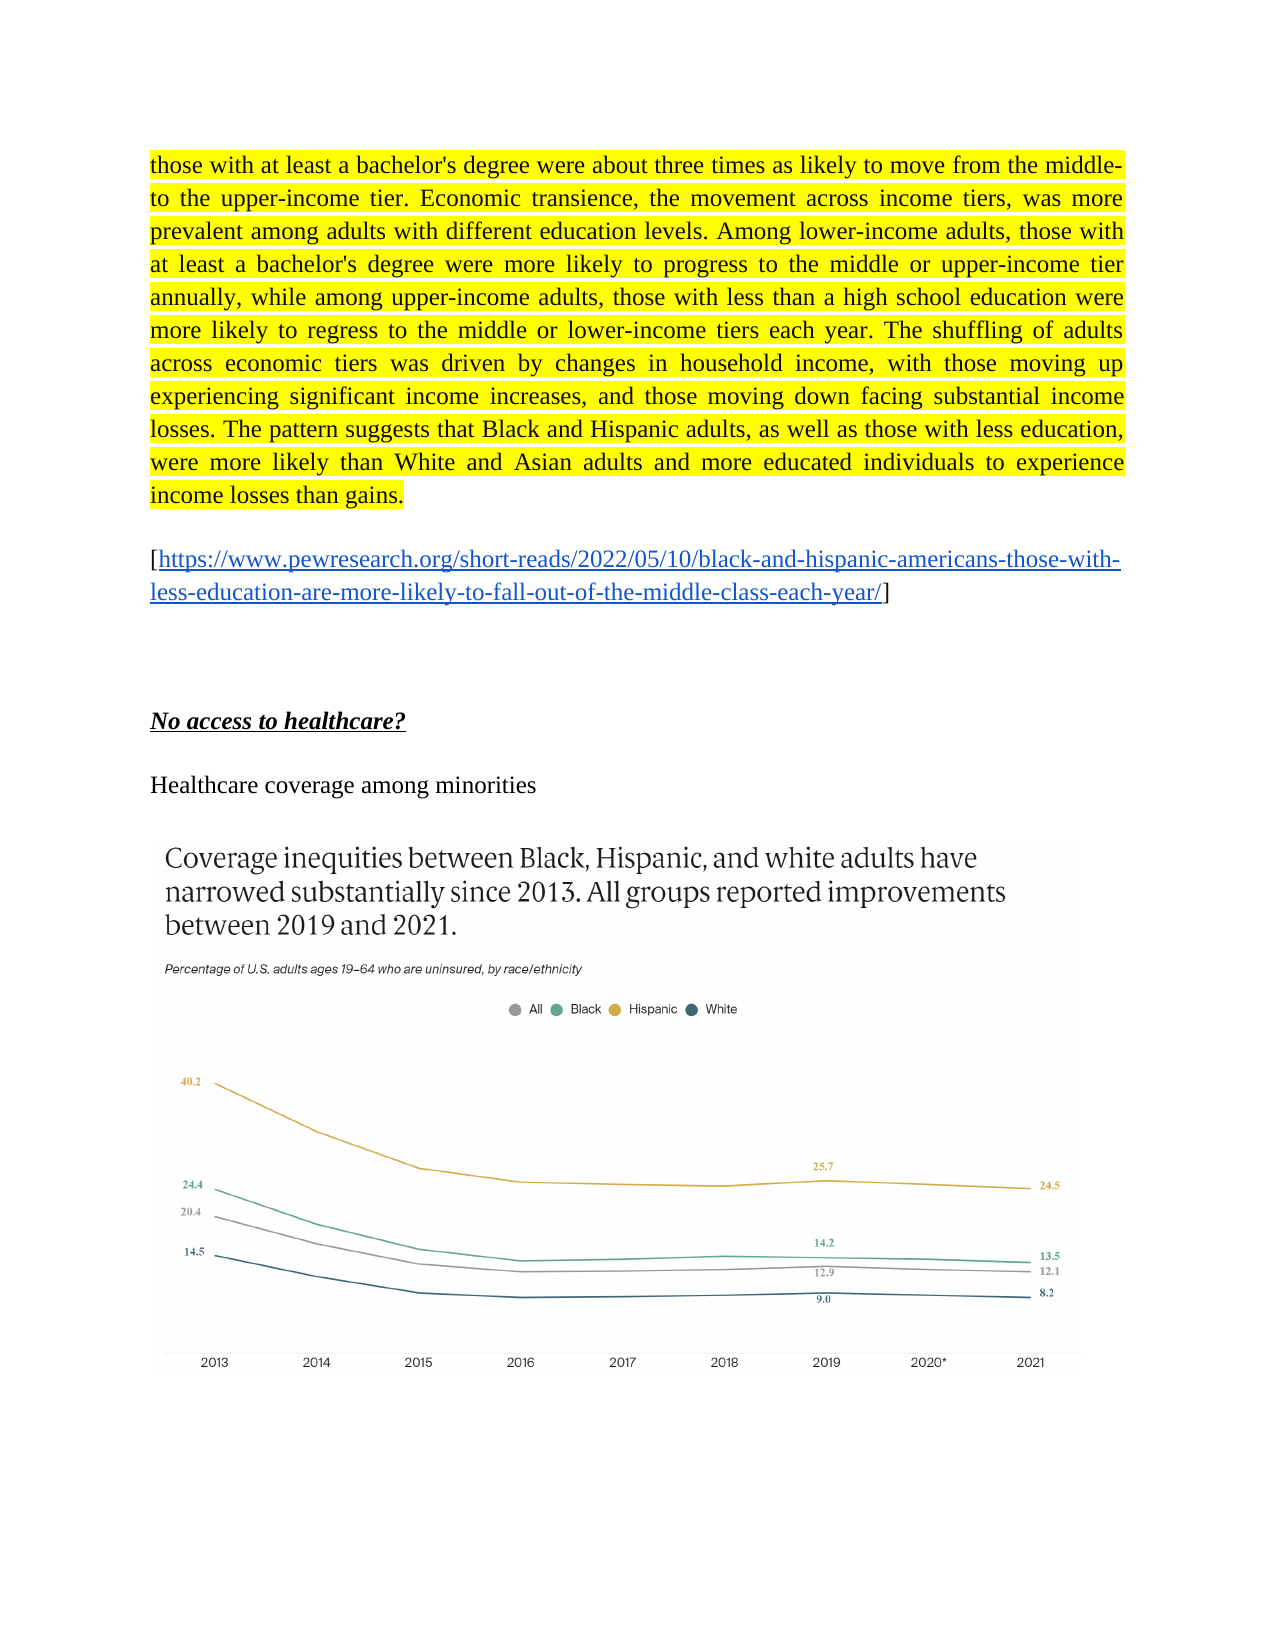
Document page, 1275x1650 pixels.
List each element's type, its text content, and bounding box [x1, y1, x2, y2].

text No access to healthcare? [150, 706, 1125, 735]
text Healthcare coverage among minorities [150, 770, 1125, 799]
picture [150, 834, 1083, 1376]
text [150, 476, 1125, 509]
text [https://www.pewresearch.org/short-reads/2022/05/10/black-and-hispanic-americans-those-with-less-education-are-more-likely-to-fall-out-of-the-middle-class-each-year/] [150, 544, 1125, 606]
